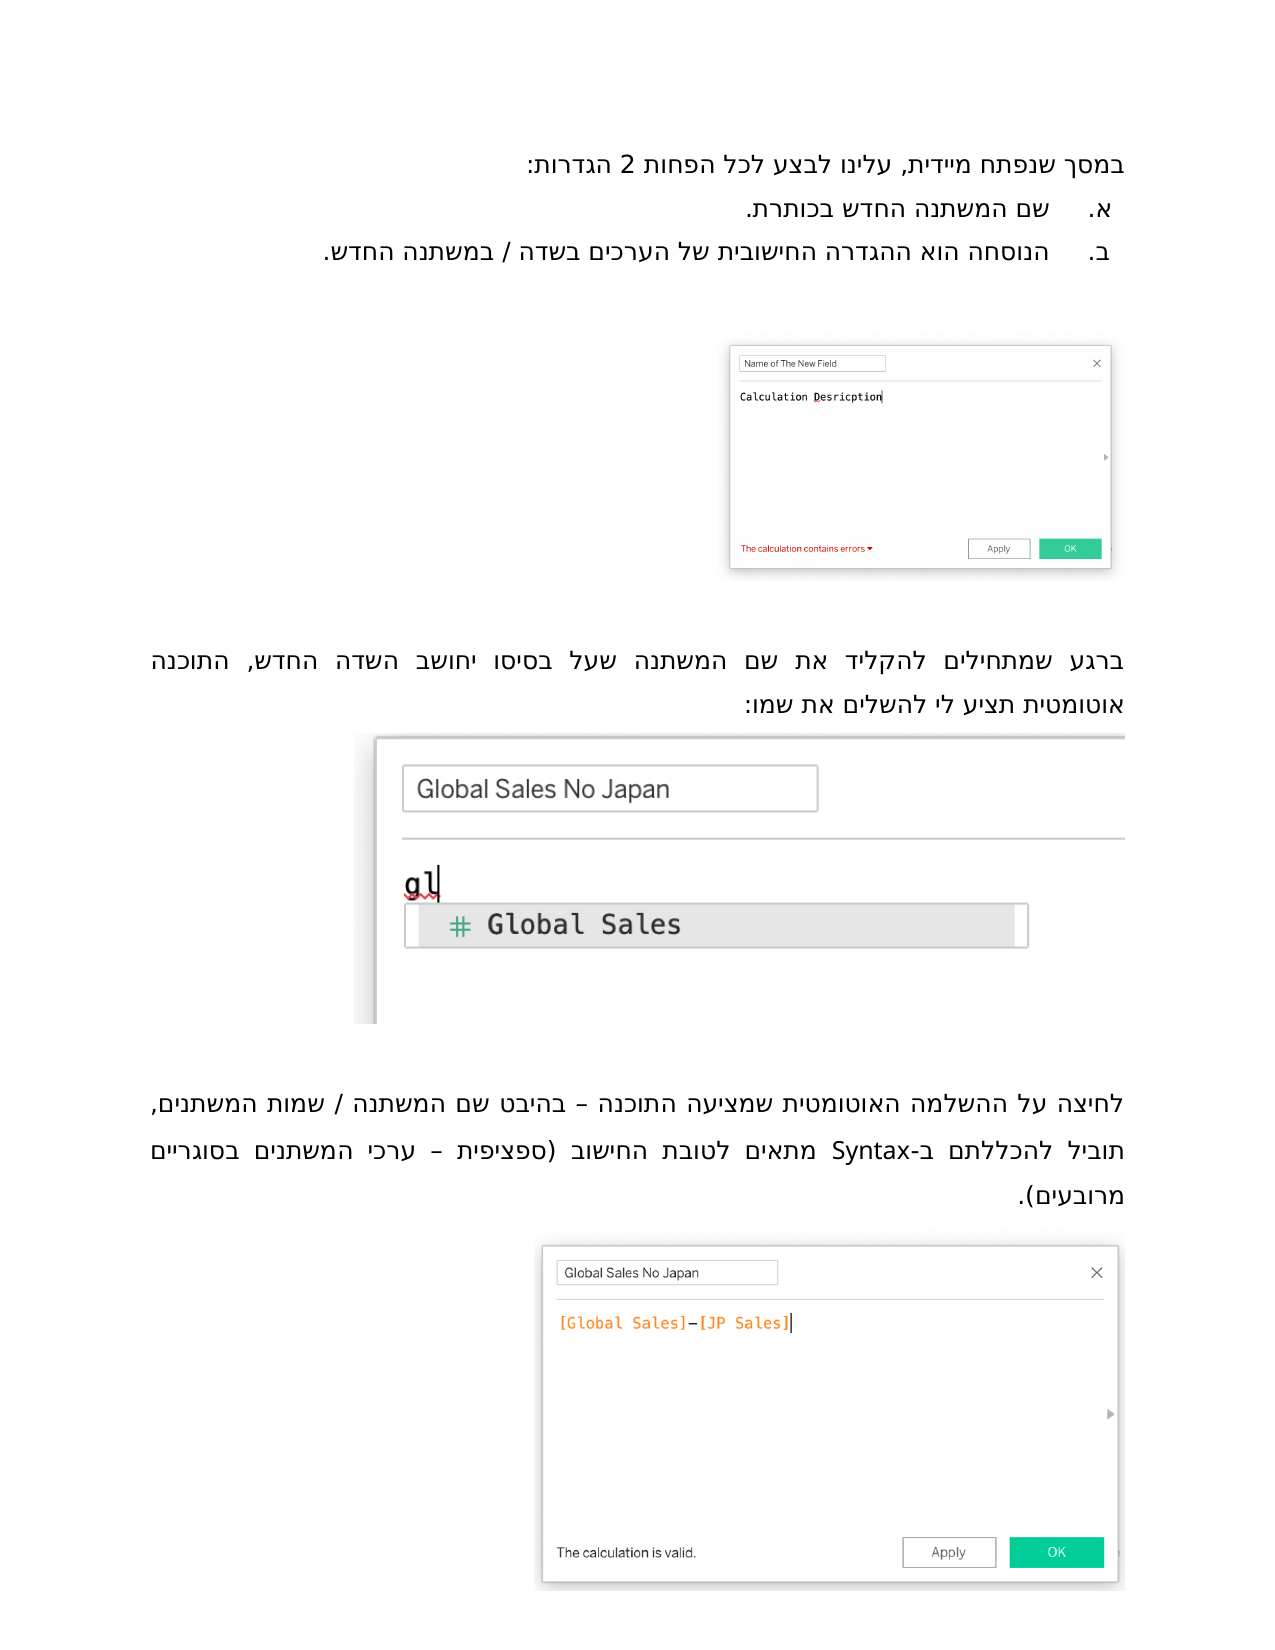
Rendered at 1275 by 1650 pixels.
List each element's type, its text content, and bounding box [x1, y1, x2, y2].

picture [534, 1225, 1125, 1591]
picture [717, 332, 1125, 581]
list שם המשתנה החדש בכותרת. [150, 194, 1087, 223]
text ברגע שמתחילים להקליד את שם המשתנה שעל בסיסו יחושב השדה החדש, התוכנה אוטומטית תציע לי להשלים את שמו: [150, 646, 1125, 719]
text במסך שנפתח מיידית, עלינו לבצע לכל הפחות 2 הגדרות: [150, 150, 1125, 179]
picture [354, 733, 1125, 1024]
list הנוסחה הוא ההגדרה החישובית של הערכים בשדה / במשתנה החדש. [150, 237, 1087, 267]
text לחיצה על ההשלמה האוטומטית שמציעה התוכנה – בהיבט שם המשתנה / שמות המשתנים, תוביל להכללתם ב-Syntax מתאים לטובת החישוב (ספציפית – ערכי המשתנים בסוגריים מרובעים). [150, 1089, 1125, 1210]
